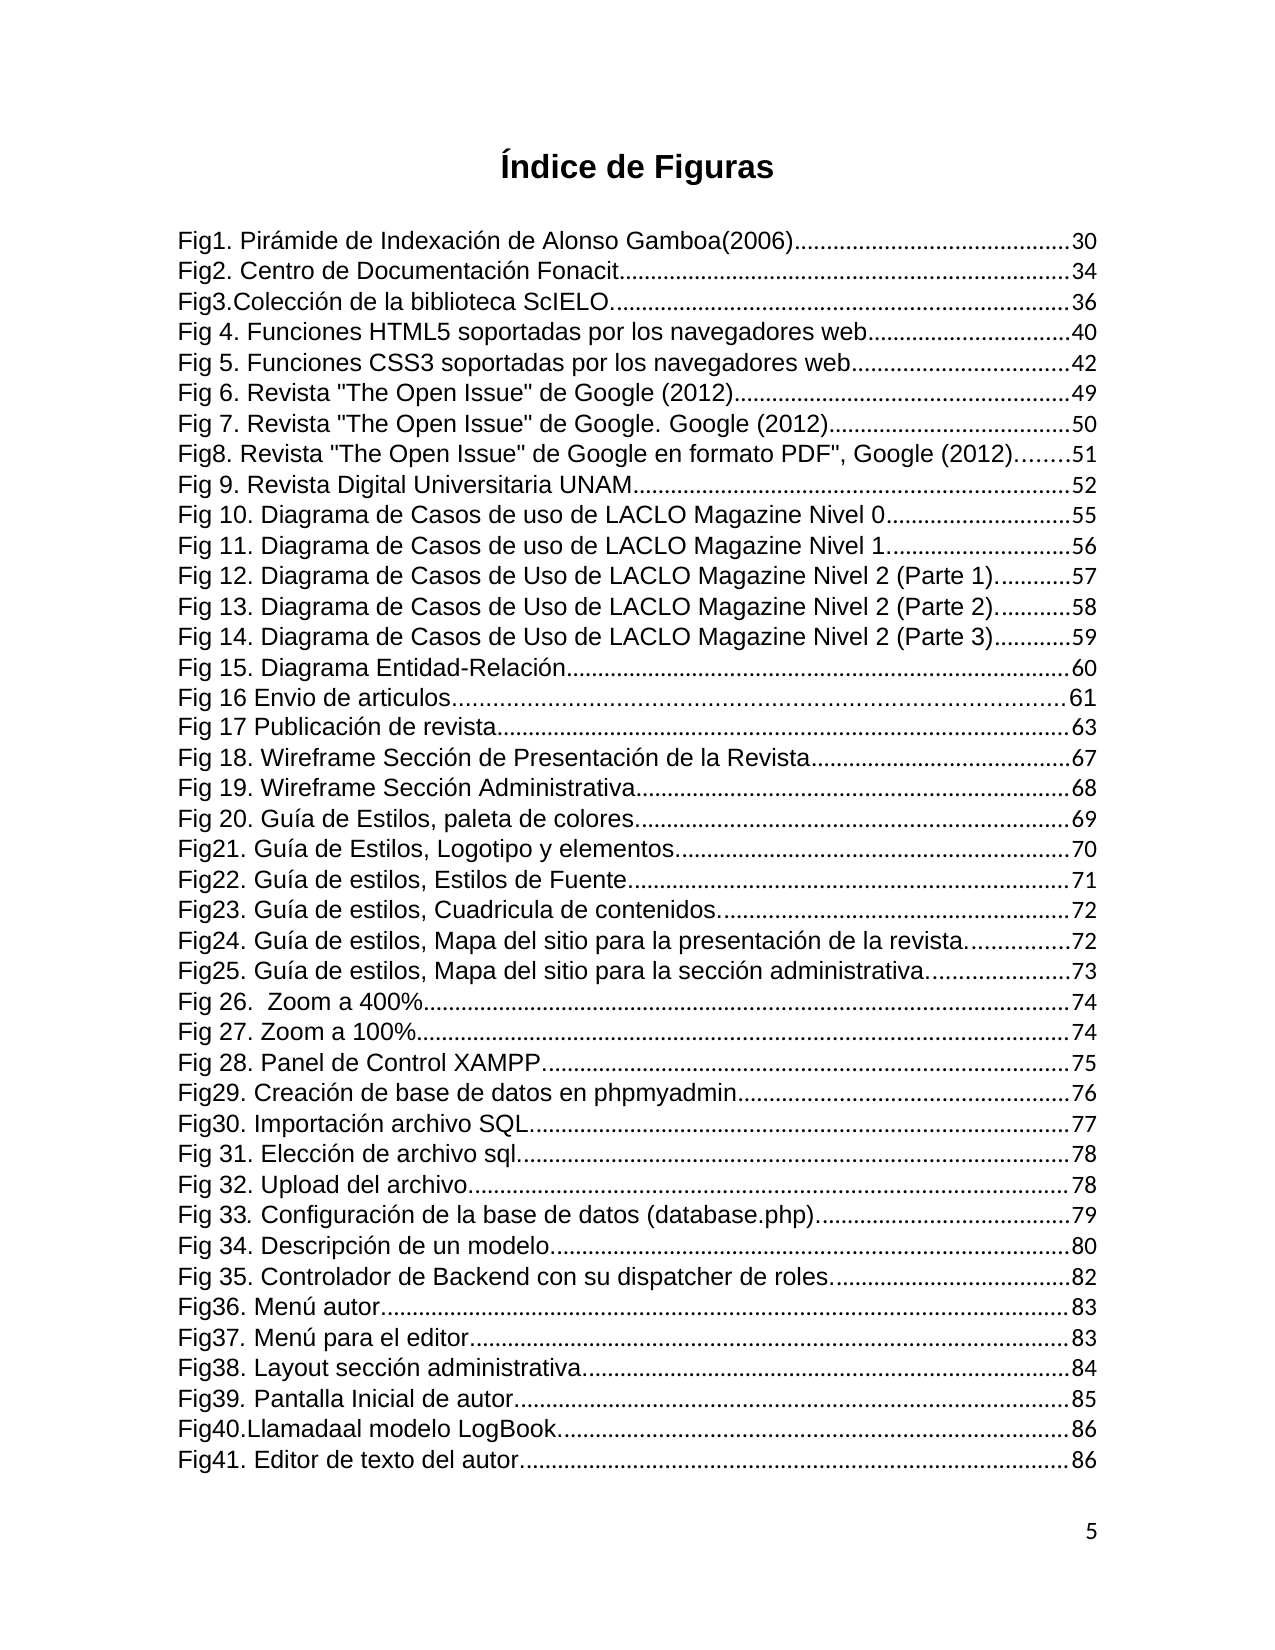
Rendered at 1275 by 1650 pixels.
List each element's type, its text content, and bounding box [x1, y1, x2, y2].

text Fig 31. Elección de archivo sql. 78 [177, 1139, 1098, 1169]
text Fig25. Guía de estilos, Mapa del sitio para la sección administrativa. 73 [177, 956, 1098, 986]
text Fig38. Layout sección administrativa. 84 [177, 1352, 1098, 1383]
text Fig 6. Revista "The Open Issue" de Google (2012) 49 [177, 377, 1098, 408]
text Fig 10. Diagrama de Casos de uso de LACLO Magazine Nivel 0 55 [177, 499, 1098, 530]
text Fig37. Menú para el editor. 83 [177, 1322, 1098, 1352]
text Fig 34. Descripción de un modelo. 80 [177, 1230, 1098, 1261]
text Fig 15. Diagrama Entidad-Relación 60 [177, 652, 1098, 683]
text Índice de Figuras [177, 148, 1098, 186]
text Fig 16 Envio de articulos 61 [177, 683, 1098, 711]
text Fig 19. Wireframe Sección Administrativa 68 [177, 772, 1098, 803]
text Fig2. Centro de Documentación Fonacit 34 [177, 255, 1098, 286]
text Fig 5. Funciones CSS3 soportadas por los navegadores web 42 [177, 347, 1098, 377]
text Fig3.Colección de la biblioteca ScIELO. 36 [177, 286, 1098, 316]
text Fig36. Menú autor. 83 [177, 1291, 1098, 1322]
text Fig 35. Controlador de Backend con su dispatcher de roles. 82 [177, 1261, 1098, 1291]
text Fig 11. Diagrama de Casos de uso de LACLO Magazine Nivel 1. 56 [177, 530, 1098, 561]
text Fig21. Guía de Estilos, Logotipo y elementos. 70 [177, 833, 1098, 864]
text Fig1. Pirámide de Indexación de Alonso Gamboa(2006) 30 [177, 225, 1098, 255]
text Fig 17 Publicación de revista 63 [177, 711, 1098, 742]
text Fig 9. Revista Digital Universitaria UNAM 52 [177, 469, 1098, 499]
text Fig 27. Zoom a 100% 74 [177, 1017, 1098, 1047]
text Fig29. Creación de base de datos en phpmyadmin 76 [177, 1078, 1098, 1108]
text Fig30. Importación archivo SQL. 77 [177, 1108, 1098, 1139]
text Fig 32. Upload del archivo. 78 [177, 1169, 1098, 1200]
text Fig 18. Wireframe Sección de Presentación de la Revista 67 [177, 742, 1098, 772]
text Fig 26. Zoom a 400% 74 [177, 986, 1098, 1017]
text Fig 7. Revista "The Open Issue" de Google. Google (2012) 50 [177, 408, 1098, 438]
text Fig41. Editor de texto del autor. 86 [177, 1444, 1098, 1474]
text Fig 12. Diagrama de Casos de Uso de LACLO Magazine Nivel 2 (Parte 1). 57 [177, 561, 1098, 591]
text Fig 33. Configuración de la base de datos (database.php). 79 [177, 1200, 1098, 1230]
text Fig23. Guía de estilos, Cuadricula de contenidos. 72 [177, 894, 1098, 925]
text Fig 14. Diagrama de Casos de Uso de LACLO Magazine Nivel 2 (Parte 3) 59 [177, 622, 1098, 652]
text Fig39. Pantalla Inicial de autor. 85 [177, 1383, 1098, 1413]
text Fig8. Revista "The Open Issue" de Google en formato PDF", Google (2012). 51 [177, 438, 1098, 469]
text Fig22. Guía de estilos, Estilos de Fuente. 71 [177, 864, 1098, 894]
text Fig40.Llamadaal modelo LogBook. 86 [177, 1413, 1098, 1444]
text Fig 20. Guía de Estilos, paleta de colores. 69 [177, 803, 1098, 833]
text Fig 4. Funciones HTML5 soportadas por los navegadores web 40 [177, 316, 1098, 347]
text Fig24. Guía de estilos, Mapa del sitio para la presentación de la revista. 72 [177, 925, 1098, 956]
text Fig 28. Panel de Control XAMPP. 75 [177, 1047, 1098, 1078]
text Fig 13. Diagrama de Casos de Uso de LACLO Magazine Nivel 2 (Parte 2). 58 [177, 591, 1098, 622]
